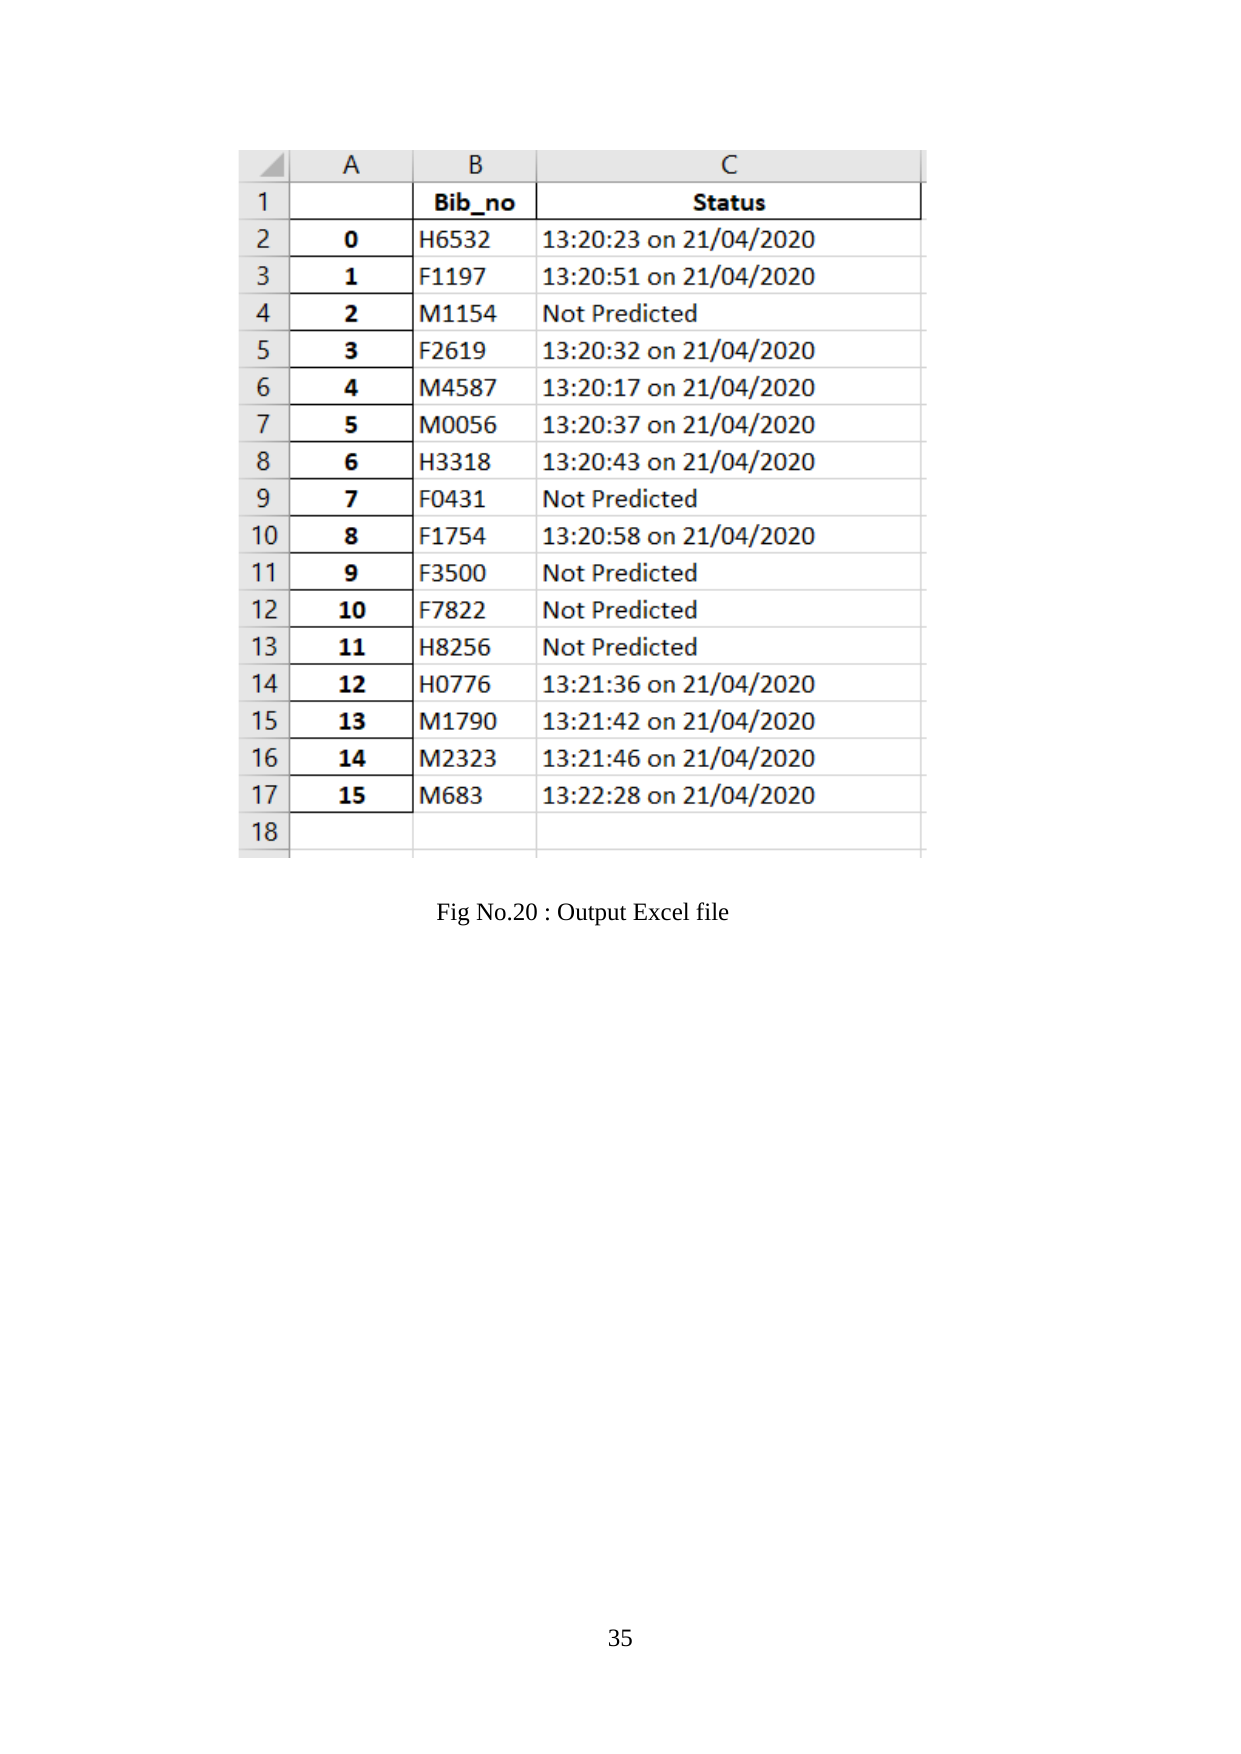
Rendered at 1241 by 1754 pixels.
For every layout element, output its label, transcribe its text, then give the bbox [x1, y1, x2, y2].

picture [238, 150, 927, 858]
text Fig No.20 : Output Excel file [150, 897, 1015, 926]
